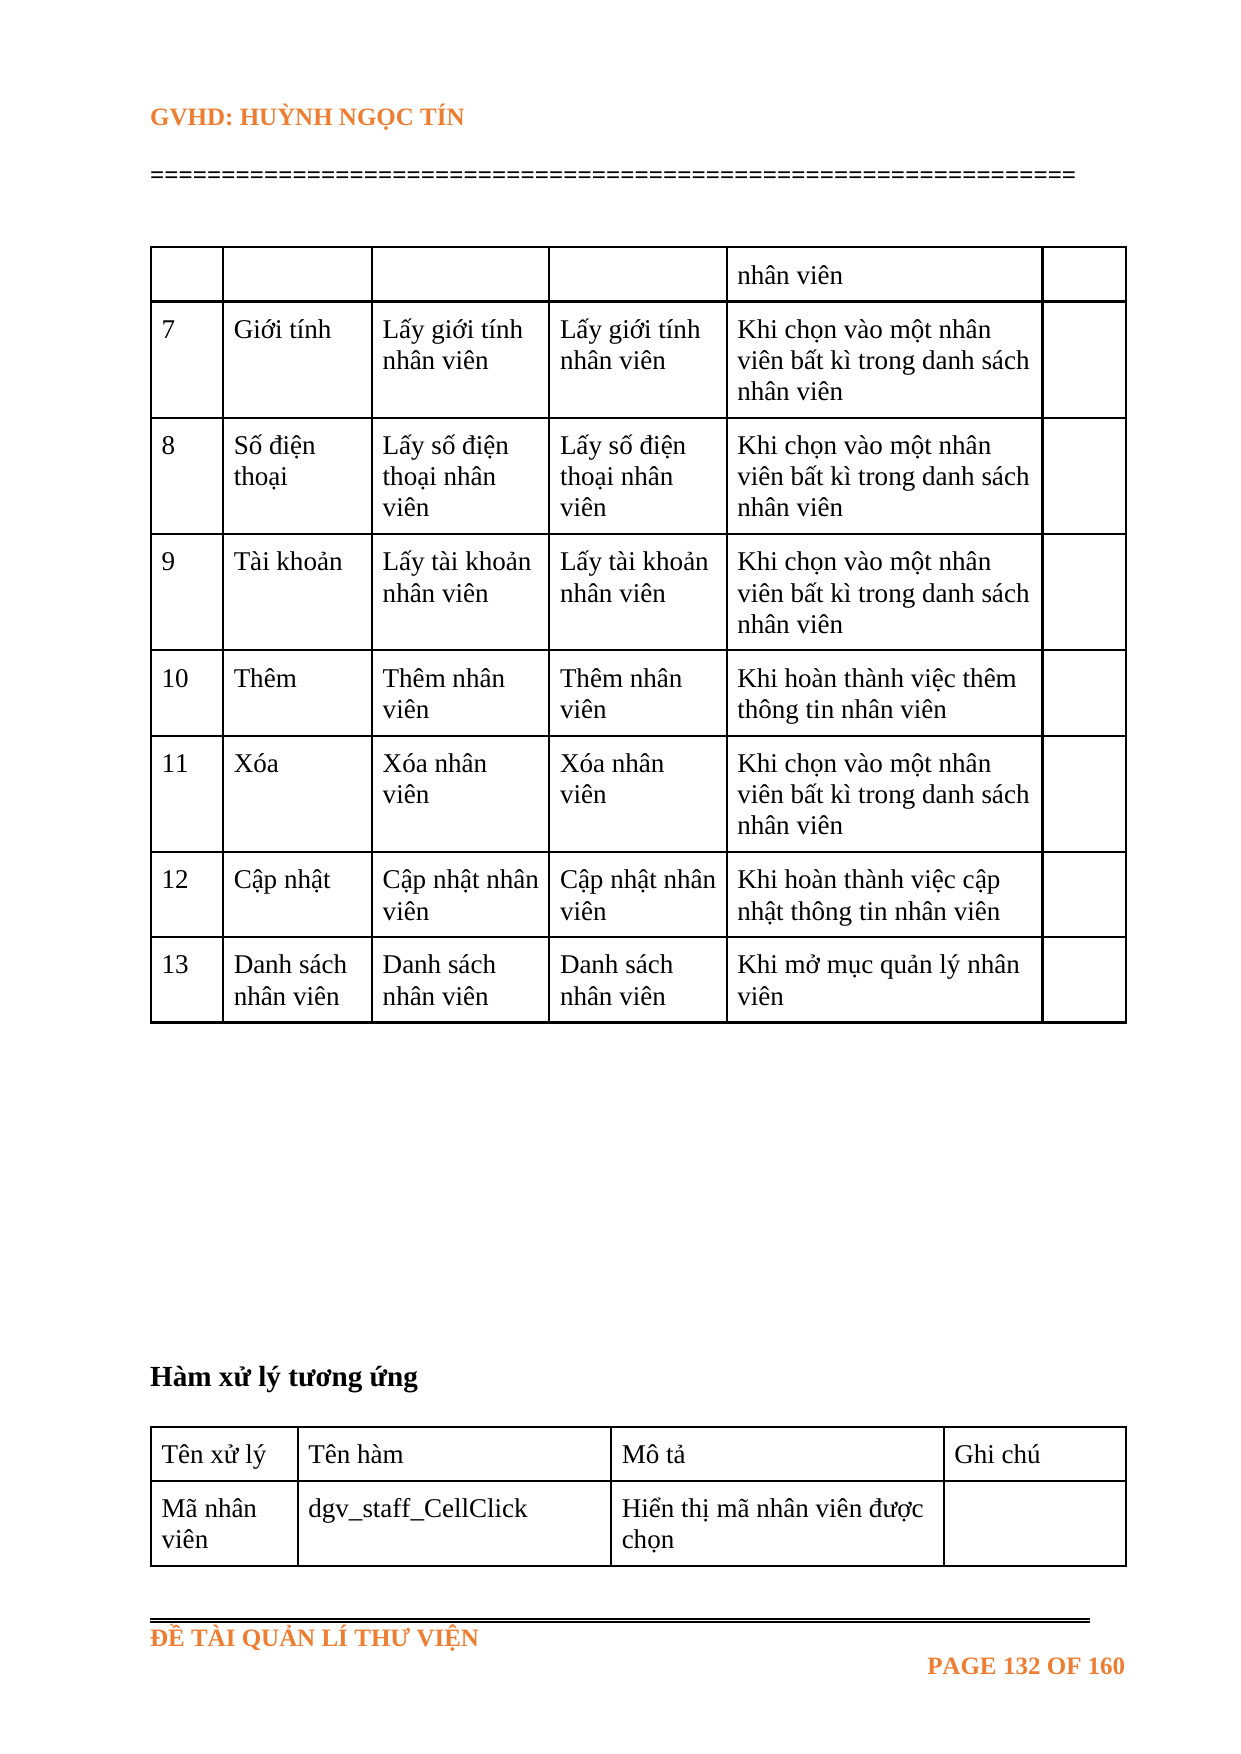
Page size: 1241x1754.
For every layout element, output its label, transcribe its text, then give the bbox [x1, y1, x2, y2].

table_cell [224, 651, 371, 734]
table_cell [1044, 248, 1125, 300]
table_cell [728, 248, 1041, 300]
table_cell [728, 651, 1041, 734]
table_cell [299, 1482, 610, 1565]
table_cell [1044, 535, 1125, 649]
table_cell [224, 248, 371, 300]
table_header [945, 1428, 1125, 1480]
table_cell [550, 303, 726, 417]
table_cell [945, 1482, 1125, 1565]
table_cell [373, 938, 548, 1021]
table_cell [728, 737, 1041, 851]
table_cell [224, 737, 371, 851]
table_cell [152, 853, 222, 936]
text Hàm xử lý tương ứng [150, 1359, 1090, 1392]
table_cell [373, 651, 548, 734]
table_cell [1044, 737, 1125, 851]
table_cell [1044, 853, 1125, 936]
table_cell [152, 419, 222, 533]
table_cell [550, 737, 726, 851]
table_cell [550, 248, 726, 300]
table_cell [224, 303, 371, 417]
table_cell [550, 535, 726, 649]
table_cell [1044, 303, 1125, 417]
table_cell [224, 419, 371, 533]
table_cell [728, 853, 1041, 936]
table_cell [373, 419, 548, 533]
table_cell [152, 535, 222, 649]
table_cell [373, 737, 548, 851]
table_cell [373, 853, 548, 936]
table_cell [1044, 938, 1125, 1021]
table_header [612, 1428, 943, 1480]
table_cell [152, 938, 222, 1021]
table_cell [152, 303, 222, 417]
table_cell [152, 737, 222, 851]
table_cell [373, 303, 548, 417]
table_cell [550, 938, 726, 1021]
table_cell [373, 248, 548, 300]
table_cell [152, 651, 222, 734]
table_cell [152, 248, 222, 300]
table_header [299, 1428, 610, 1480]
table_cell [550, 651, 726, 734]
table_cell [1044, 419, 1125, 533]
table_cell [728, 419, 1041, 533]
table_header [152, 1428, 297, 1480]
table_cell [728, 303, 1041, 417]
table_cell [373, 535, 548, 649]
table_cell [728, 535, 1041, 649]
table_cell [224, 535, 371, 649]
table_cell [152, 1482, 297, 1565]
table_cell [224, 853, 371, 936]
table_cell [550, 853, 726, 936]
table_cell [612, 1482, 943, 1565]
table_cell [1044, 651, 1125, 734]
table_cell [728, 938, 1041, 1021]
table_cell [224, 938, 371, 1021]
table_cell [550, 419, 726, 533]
